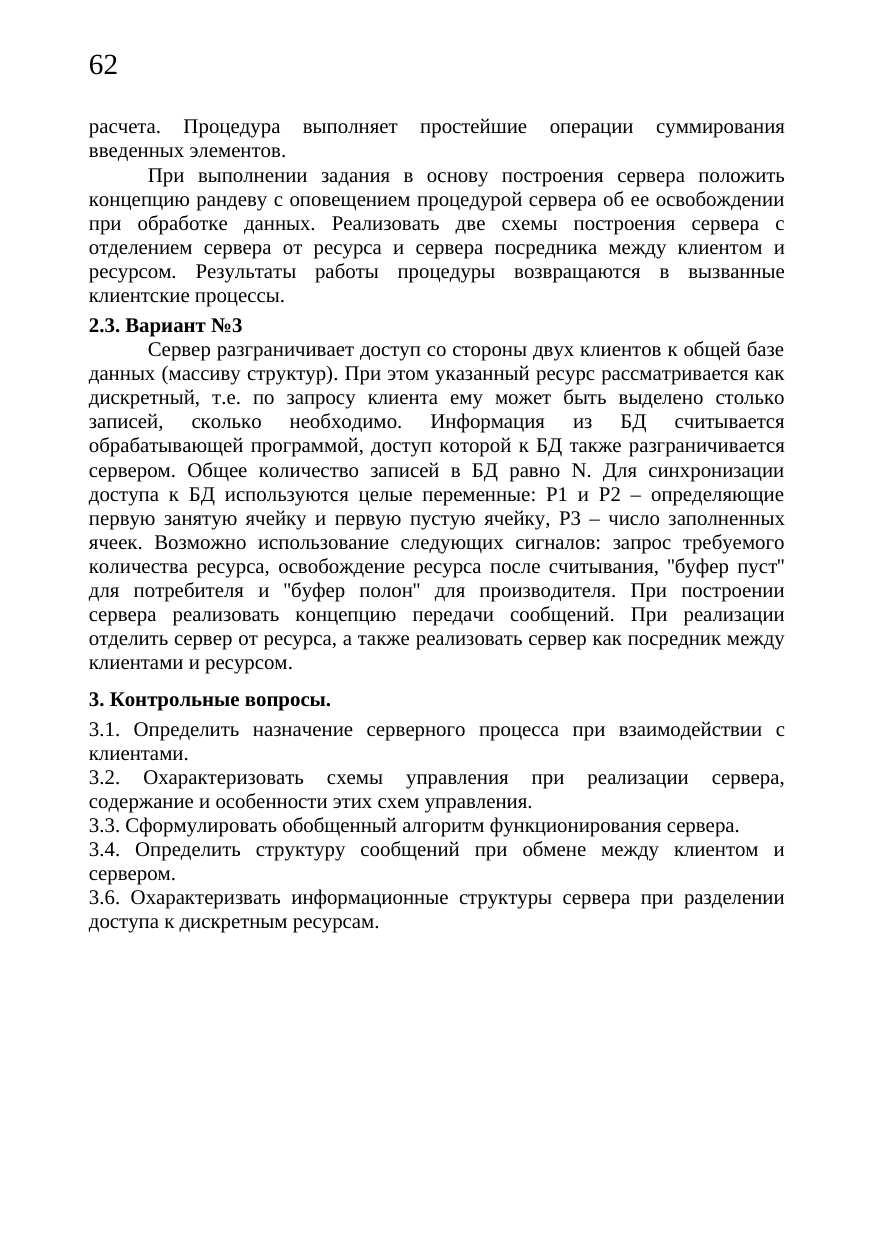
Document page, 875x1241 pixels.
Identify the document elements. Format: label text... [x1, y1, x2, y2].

text Сервер разграничивает доступ со стороны двух клиентов к общей базе данных (массиву структур). При этом указанный ресурс рассматривается как дискретный, т.е. по запросу клиента ему может быть выделено столько записей, сколько необходимо. Информация из БД считывается обрабатывающей программой, доступ которой к БД также разграничивается сервером. Общее количество записей в БД равно N. Для синхронизации доступа к БД используются целые переменные: Р1 и Р2 – определяющие первую занятую ячейку и первую пустую ячейку, Р3 – число заполненных ячеек. Возможно использование следующих сигналов: запрос требуемого количества ресурса, освобождение ресурса после считывания, ''буфер пуст'' для потребителя и ''буфер полон'' для производителя. При построении сервера реализовать концепцию передачи сообщений. При реализации отделить сервер от ресурса, а также реализовать сервер как посредник между клиентами и ресурсом. [89, 337, 785, 674]
list 3.1. Определить назначение серверного процесса при взаимодействии с клиентами. [89, 717, 785, 765]
list 3.2. Охарактеризовать схемы управления при реализации сервера, содержание и особенности этих схем управления. [89, 765, 785, 813]
list 3.6. Охарактеризвать информационные структуры сервера при разделении доступа к дискретным ресурсам. [89, 885, 785, 933]
subtitle 2.3. Вариант №3 [89, 313, 785, 337]
text При выполнении задания в основу построения сервера положить концепцию рандеву с оповещением процедурой сервера об ее освобождении при обработке данных. Реализовать две схемы построения сервера с отделением сервера от ресурса и сервера посредника между клиентом и ресурсом. Результаты работы процедуры возвращаются в вызванные клиентские процессы. [89, 162, 785, 307]
list 3.3. Сформулировать обобщенный алгоритм функционирования сервера. [89, 813, 785, 837]
subtitle 3. Контрольные вопросы. [89, 687, 785, 711]
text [89, 114, 785, 162]
list 3.4. Определить структуру сообщений при обмене между клиентом и сервером. [89, 837, 785, 885]
